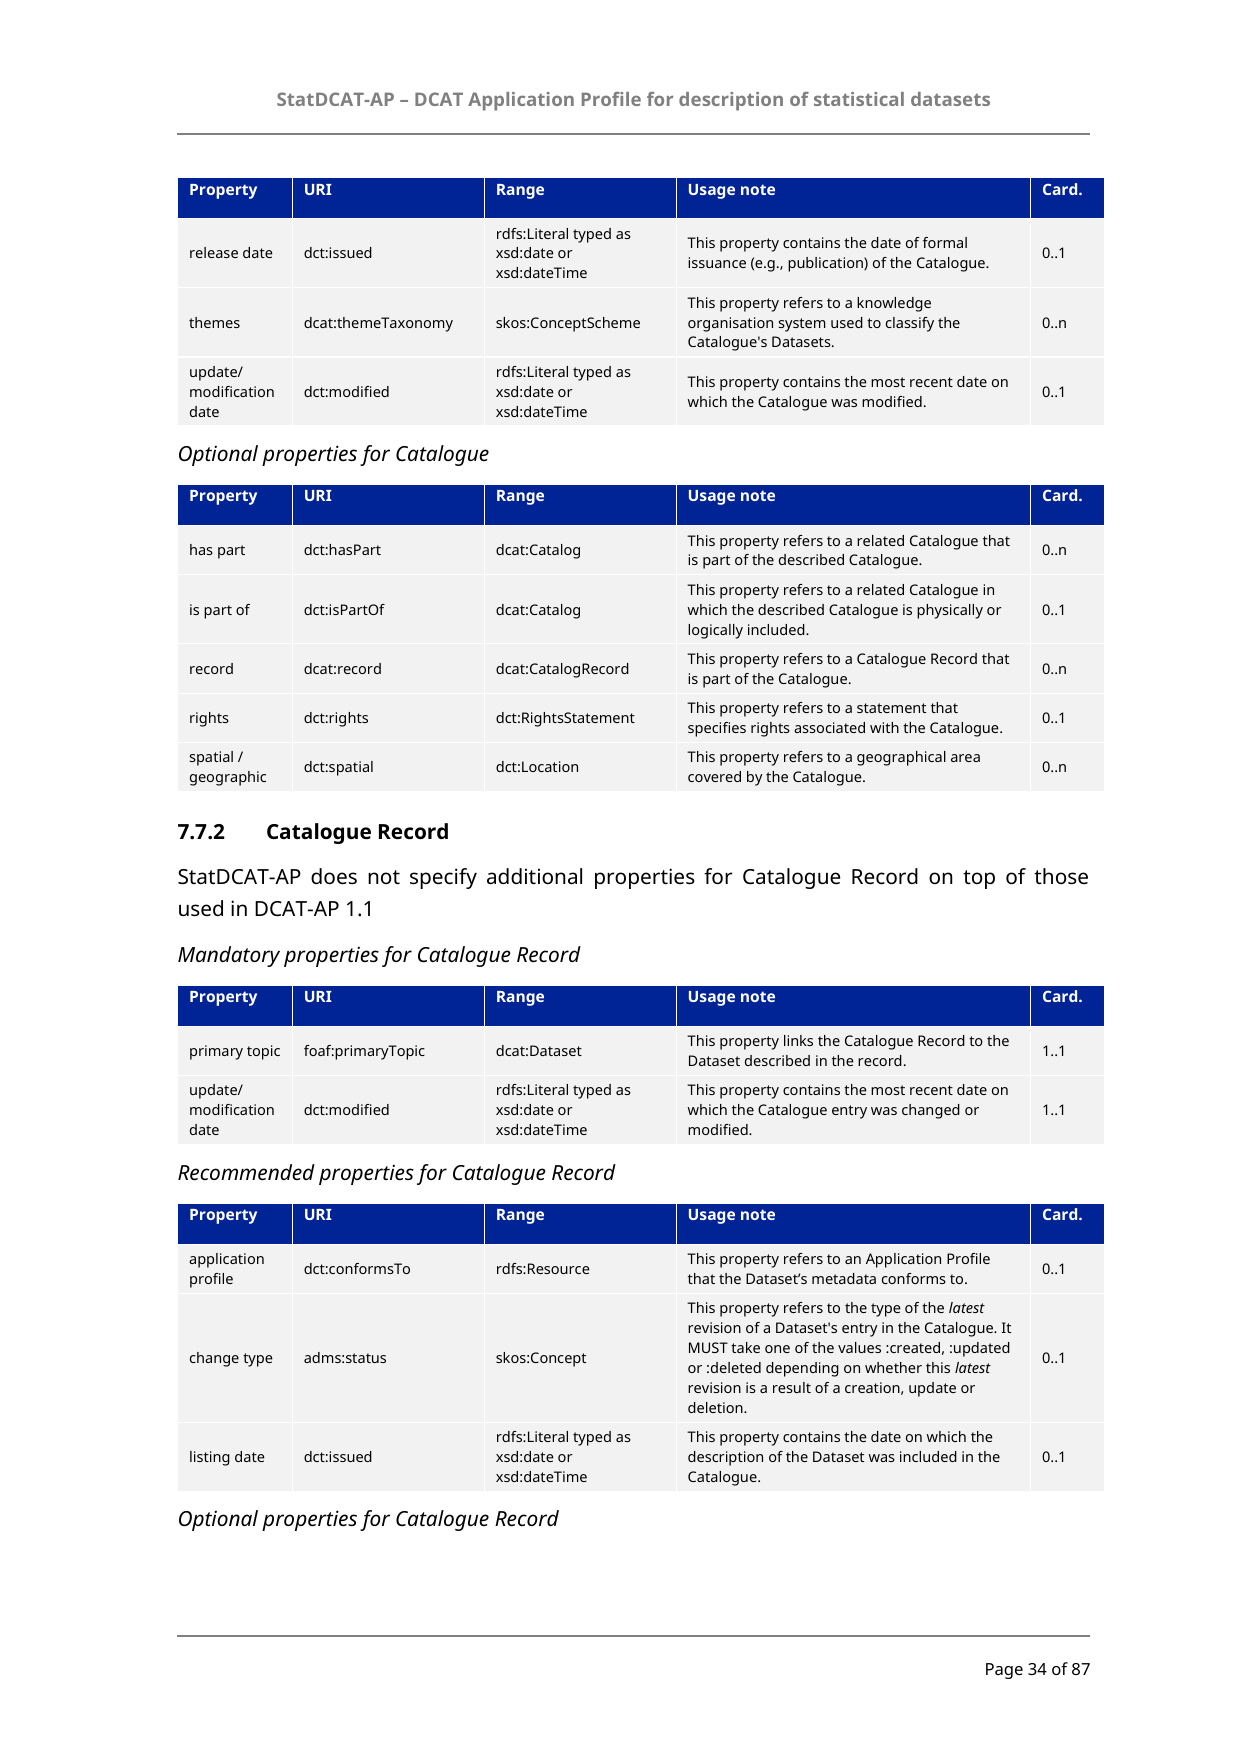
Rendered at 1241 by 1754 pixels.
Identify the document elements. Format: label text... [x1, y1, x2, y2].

table_cell 0..n [1031, 743, 1104, 791]
table_cell dcat:Dataset [485, 1027, 676, 1075]
table_cell This property contains the most recent date on which the Catalogue was modified. [677, 358, 1030, 425]
table_cell dct:modified [293, 1076, 484, 1144]
table_cell adms:status [293, 1294, 484, 1422]
table_cell 0..n [1031, 526, 1104, 574]
table_header Usage note [677, 1204, 1030, 1244]
table_cell foaf:primaryTopic [293, 1027, 484, 1075]
table_header Property [178, 1204, 292, 1244]
table_cell themes [178, 288, 292, 356]
table_cell This property contains the date on which the description of the Dataset was included in the Catalogue. [677, 1423, 1030, 1491]
table_cell release date [178, 219, 292, 287]
table_cell skos:ConceptScheme [485, 288, 676, 356]
table_cell 1..1 [1031, 1027, 1104, 1075]
table_cell 0..1 [1031, 694, 1104, 742]
table_header Card. [1031, 986, 1104, 1026]
table_header Card. [1031, 178, 1104, 218]
table_cell dct:modified [293, 358, 484, 425]
table_cell dcat:CatalogRecord [485, 644, 676, 692]
table_cell change type [178, 1294, 292, 1422]
table_cell rdfs:Literal typed as xsd:date or xsd:dateTime [485, 219, 676, 287]
table_cell This property refers to an Application Profile that the Dataset’s metadata conforms to. [677, 1245, 1030, 1293]
table_cell record [178, 644, 292, 692]
table_header URI [293, 986, 484, 1026]
table_cell application profile [178, 1245, 292, 1293]
table_header Range [485, 986, 676, 1026]
table_cell dct:hasPart [293, 526, 484, 574]
table_cell This property contains the date of formal issuance (e.g., publication) of the Catalogue. [677, 219, 1030, 287]
table_cell dct:rights [293, 694, 484, 742]
table_cell 0..1 [1031, 575, 1104, 643]
table_header Range [485, 178, 676, 218]
table_cell dcat:Catalog [485, 526, 676, 574]
table_cell This property contains the most recent date on which the Catalogue entry was changed or modified. [677, 1076, 1030, 1144]
table_cell dct:isPartOf [293, 575, 484, 643]
table_header URI [293, 485, 484, 525]
text Mandatory properties for Catalogue Record [177, 940, 1090, 968]
table_cell rdfs:Literal typed as xsd:date or xsd:dateTime [485, 358, 676, 425]
table_cell spatial / geographic [178, 743, 292, 791]
table_cell update/ modification date [178, 1076, 292, 1144]
table_cell This property refers to a related Catalogue that is part of the described Catalogue. [677, 526, 1030, 574]
table_cell dcat:record [293, 644, 484, 692]
table_cell dct:issued [293, 219, 484, 287]
table_cell rdfs:Resource [485, 1245, 676, 1293]
table_header Usage note [677, 986, 1030, 1026]
table_cell rdfs:Literal typed as xsd:date or xsd:dateTime [485, 1076, 676, 1144]
table_cell is part of [178, 575, 292, 643]
table_cell dcat:themeTaxonomy [293, 288, 484, 356]
table_cell This property links the Catalogue Record to the Dataset described in the record. [677, 1027, 1030, 1075]
table_header Range [485, 1204, 676, 1244]
table_cell 0..1 [1031, 358, 1104, 425]
table_header Property [178, 986, 292, 1026]
table_header Range [485, 485, 676, 525]
table_cell dcat:Catalog [485, 575, 676, 643]
table_header URI [293, 1204, 484, 1244]
table_cell This property refers to a Catalogue Record that is part of the Catalogue. [677, 644, 1030, 692]
table_cell 0..n [1031, 288, 1104, 356]
table_cell has part [178, 526, 292, 574]
table_cell 0..1 [1031, 219, 1104, 287]
table_header Usage note [677, 485, 1030, 525]
table_cell rights [178, 694, 292, 742]
table_header Usage note [677, 178, 1030, 218]
table_cell This property refers to a related Catalogue in which the described Catalogue is physically or logically included. [677, 575, 1030, 643]
table_cell update/ modification date [178, 358, 292, 425]
table_cell primary topic [178, 1027, 292, 1075]
table_cell dct:Location [485, 743, 676, 791]
table_header Card. [1031, 485, 1104, 525]
table_header Card. [1031, 1204, 1104, 1244]
table_cell dct:spatial [293, 743, 484, 791]
table_cell 0..1 [1031, 1423, 1104, 1491]
table_cell 0..1 [1031, 1294, 1104, 1422]
table_cell This property refers to a knowledge organisation system used to classify the Catalogue's Datasets. [677, 288, 1030, 356]
table_cell This property refers to a statement that specifies rights associated with the Catalogue. [677, 694, 1030, 742]
text Optional properties for Catalogue [177, 439, 1090, 467]
text Recommended properties for Catalogue Record [177, 1158, 1090, 1186]
table_cell dct:conformsTo [293, 1245, 484, 1293]
table_cell 0..n [1031, 644, 1104, 692]
table_cell This property refers to the type of the latest revision of a Dataset's entry in the Catalogue. It MUST take one of the values :created, :updated or :deleted depending on whether this latest revision is a result of a creation, update or deletion. [677, 1294, 1030, 1422]
table_header Property [178, 485, 292, 525]
table_cell rdfs:Literal typed as xsd:date or xsd:dateTime [485, 1423, 676, 1491]
table_cell 1..1 [1031, 1076, 1104, 1144]
text Optional properties for Catalogue Record [177, 1504, 1090, 1533]
table_cell dct:issued [293, 1423, 484, 1491]
table_cell listing date [178, 1423, 292, 1491]
table_cell This property refers to a geographical area covered by the Catalogue. [677, 743, 1030, 791]
text StatDCAT-AP does not specify additional properties for Catalogue Record on top of those used in DCAT-AP 1.1 [177, 862, 1090, 923]
table_header Property [178, 178, 292, 218]
table_cell 0..1 [1031, 1245, 1104, 1293]
table_header URI [293, 178, 484, 218]
table_cell dct:RightsStatement [485, 694, 676, 742]
subtitle Catalogue Record [177, 817, 1090, 845]
table_cell skos:Concept [485, 1294, 676, 1422]
